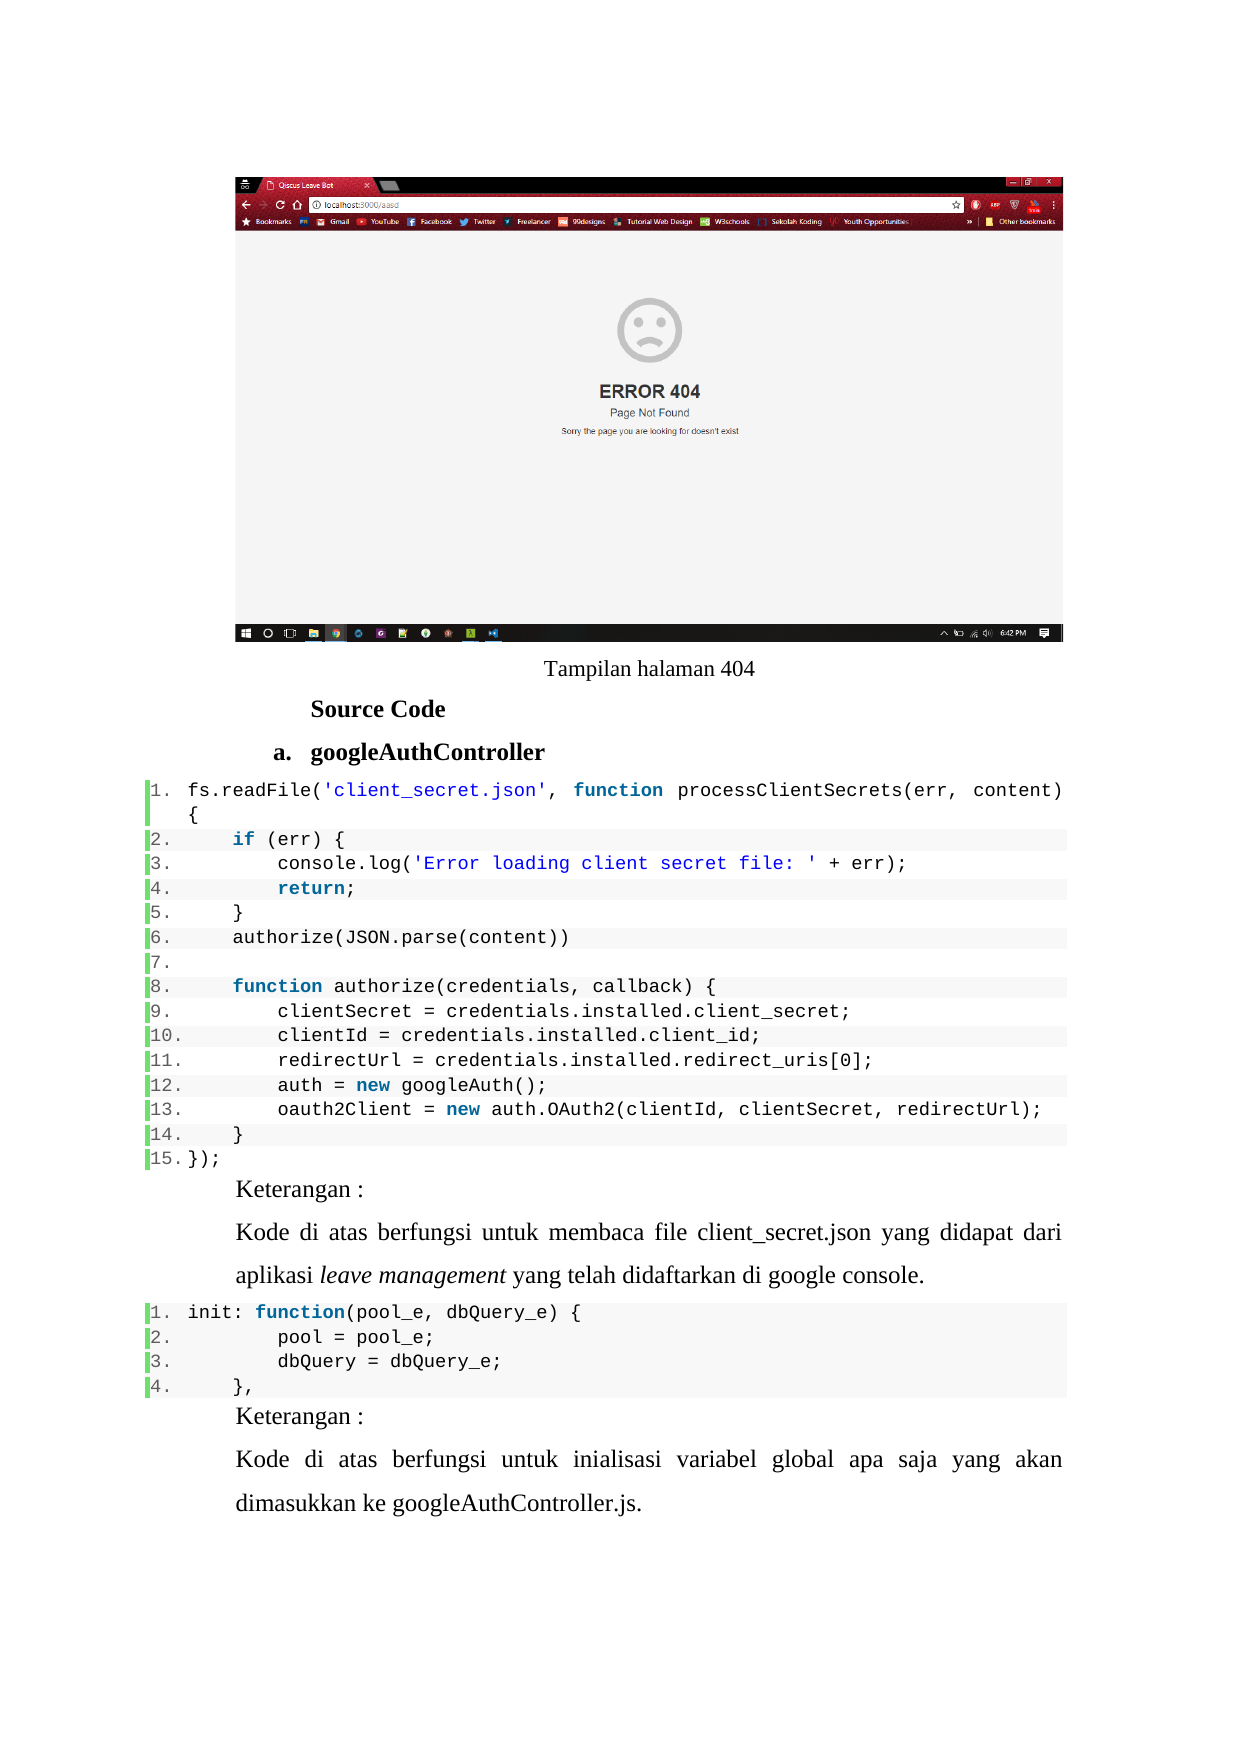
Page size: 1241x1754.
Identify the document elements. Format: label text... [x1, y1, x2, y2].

list redirectUrl = credentials.installed.redirect_uris[0]; [150, 1051, 1067, 1072]
text Kode di atas berfungsi untuk inialisasi variabel global apa saja yang akan dimasukkan ke googleAuthController.js. [235, 1444, 1063, 1517]
list fs.readFile('client_secret.json', function processClientSecrets(err, content) { [150, 780, 1067, 826]
list clientSecret = credentials.installed.client_secret; [150, 1002, 1067, 1023]
picture [235, 177, 1064, 642]
text Keterangan : [235, 1401, 1063, 1430]
list } [145, 1124, 1067, 1146]
list dbQuery = dbQuery_e; [150, 1352, 1067, 1373]
text Tampilan halaman 404 [235, 655, 1063, 681]
list authorize(JSON.parse(content)) [150, 928, 1067, 949]
list } [150, 903, 1067, 924]
list }, [150, 1377, 1067, 1398]
text Keterangan : [235, 1174, 1063, 1202]
list init: function(pool_e, dbQuery_e) { [150, 1303, 1067, 1324]
text Source Code [235, 694, 1063, 723]
list if (err) { [145, 829, 1067, 851]
list googleAuthController [273, 737, 1063, 766]
text Kode di atas berfungsi untuk membaca file client_secret.json yang didapat dari aplikasi leave management yang telah didaftarkan di google console. [235, 1217, 1063, 1289]
list pool = pool_e; [150, 1328, 1067, 1349]
list console.log('Error loading client secret file: ' + err); [150, 854, 1067, 875]
list auth = new googleAuth(); [150, 1075, 1067, 1097]
list clientId = credentials.installed.client_id; [150, 1026, 1067, 1047]
list return; [150, 879, 1067, 900]
list function authorize(credentials, callback) { [150, 977, 1067, 998]
list oauth2Client = new auth.OAuth2(clientId, clientSecret, redirectUrl); [150, 1100, 1067, 1121]
list }); [150, 1149, 1067, 1170]
